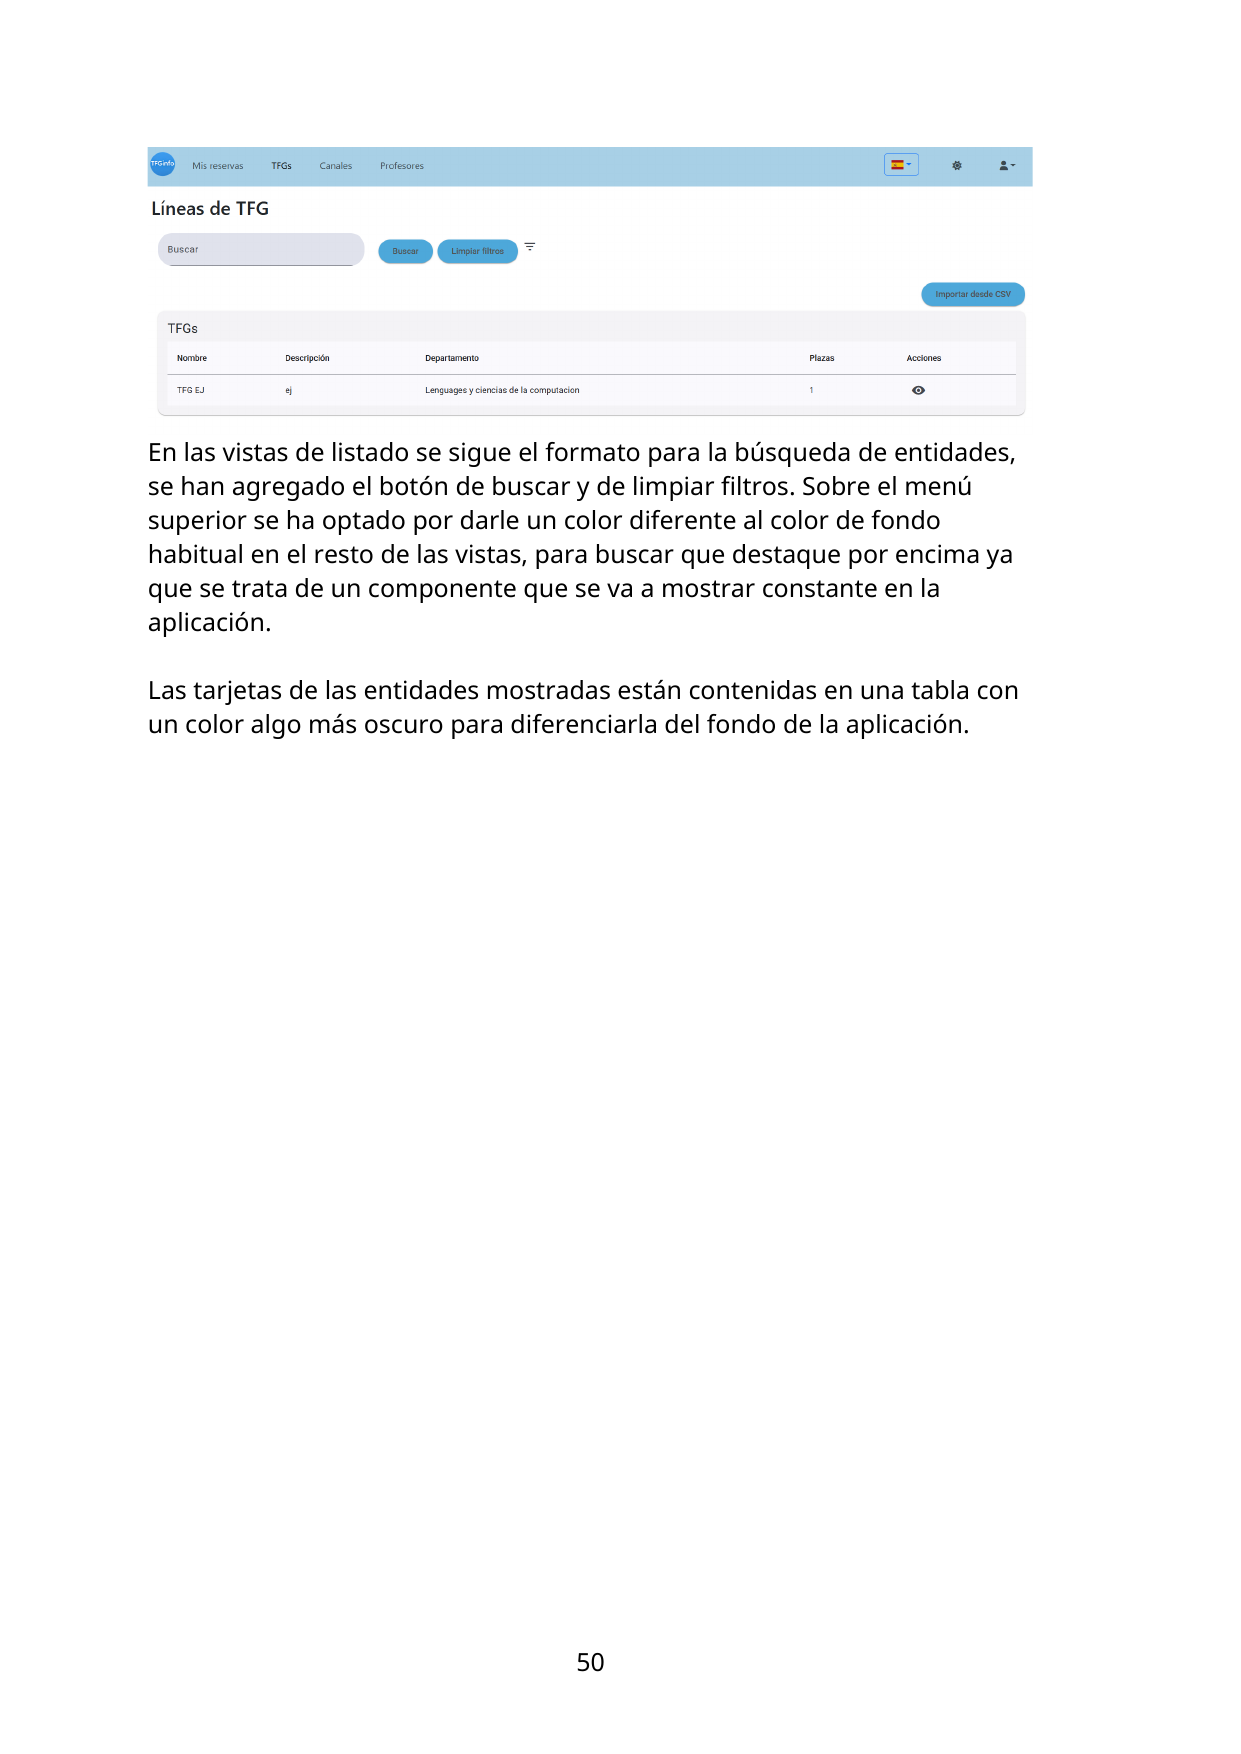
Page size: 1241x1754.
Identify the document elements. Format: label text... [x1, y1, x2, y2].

text En las vistas de listado se sigue el formato para la búsqueda de entidades, se han agregado el botón de buscar y de limpiar filtros. Sobre el menú superior se ha optado por darle un color diferente al color de fondo habitual en el resto de las vistas, para buscar que destaque por encima ya que se trata de un componente que se va a mostrar constante en la aplicación. [148, 435, 1033, 639]
picture [147, 147, 1033, 435]
text Las tarjetas de las entidades mostradas están contenidas en una tabla con un color algo más oscuro para diferenciarla del fondo de la aplicación. [148, 673, 1033, 741]
